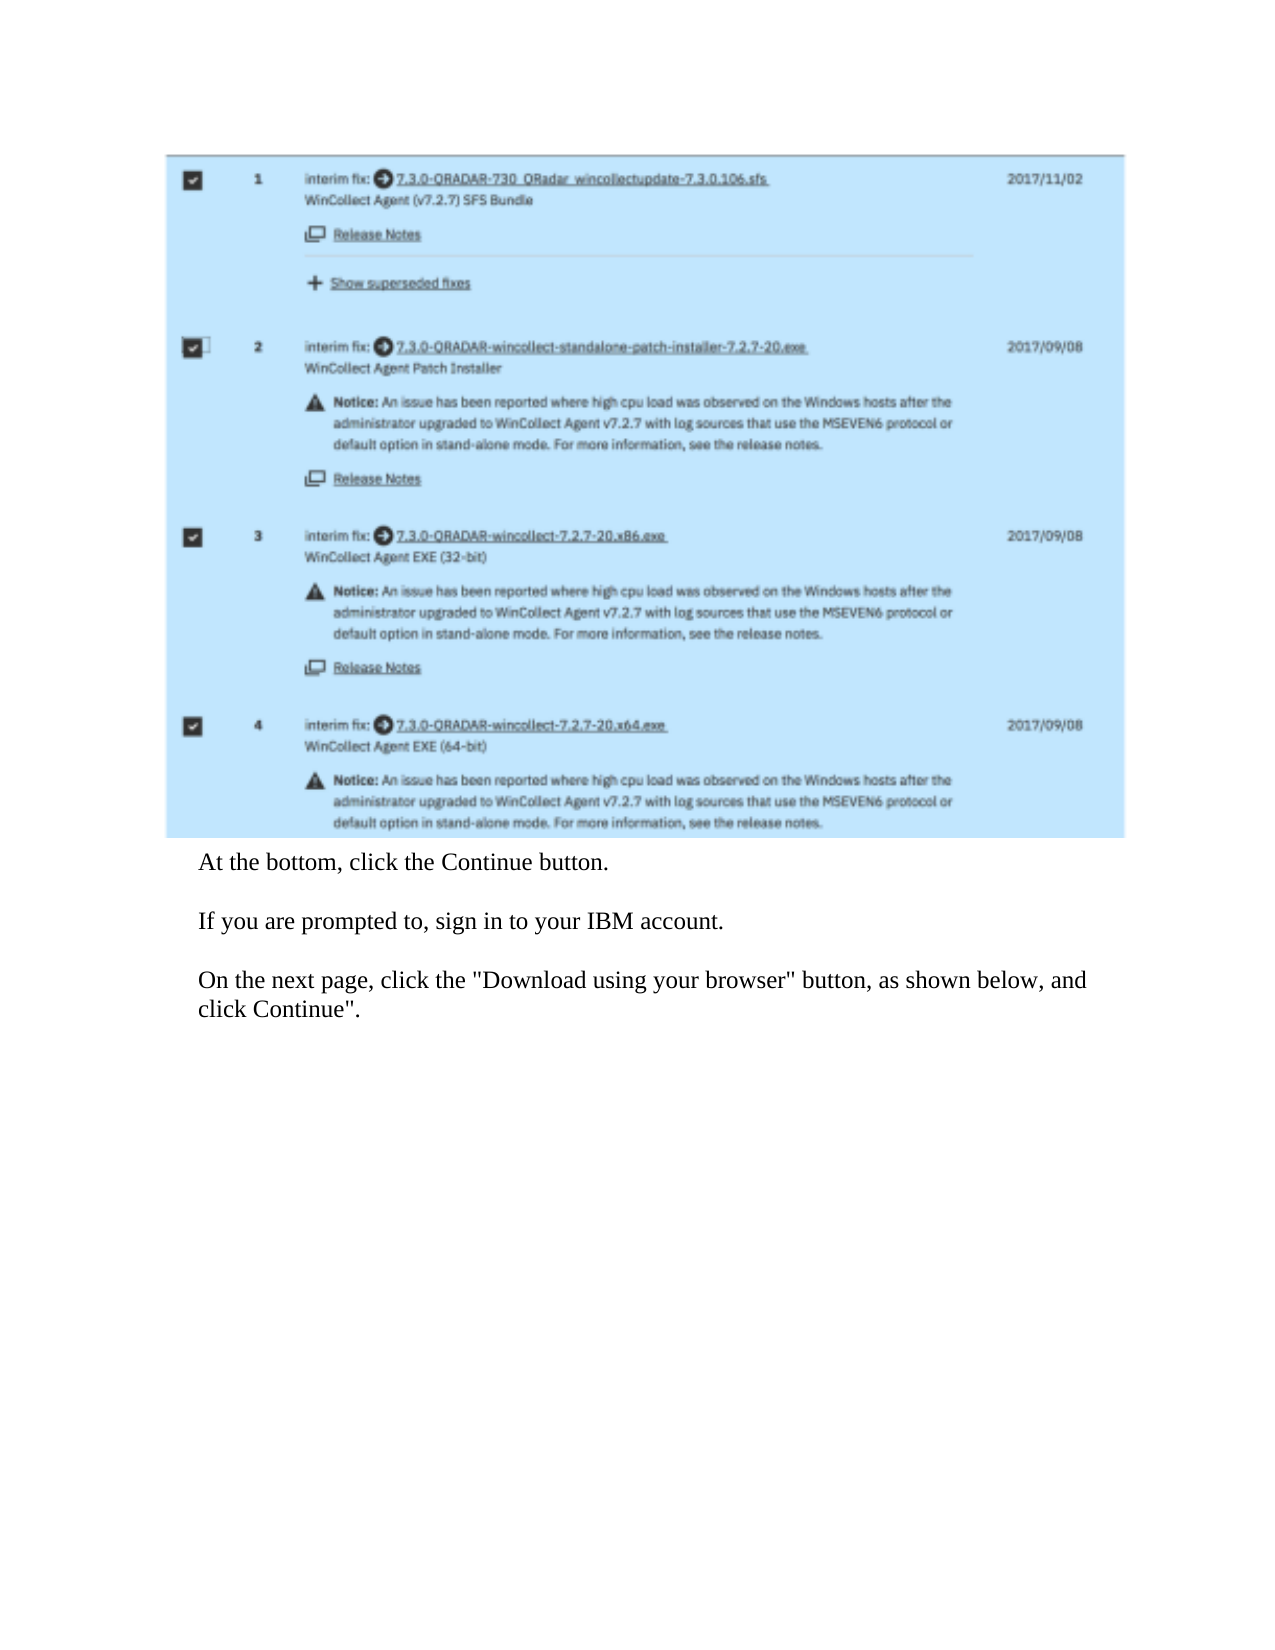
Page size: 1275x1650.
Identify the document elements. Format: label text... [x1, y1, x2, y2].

text If you are prompted to, sign in to your IBM account. [198, 906, 1125, 935]
picture [159, 150, 1135, 838]
text At the bottom, click the Continue button. [198, 847, 1125, 875]
text On the next page, click the "Download using your browser" button, as shown below, and click Continue". [198, 966, 1125, 1051]
